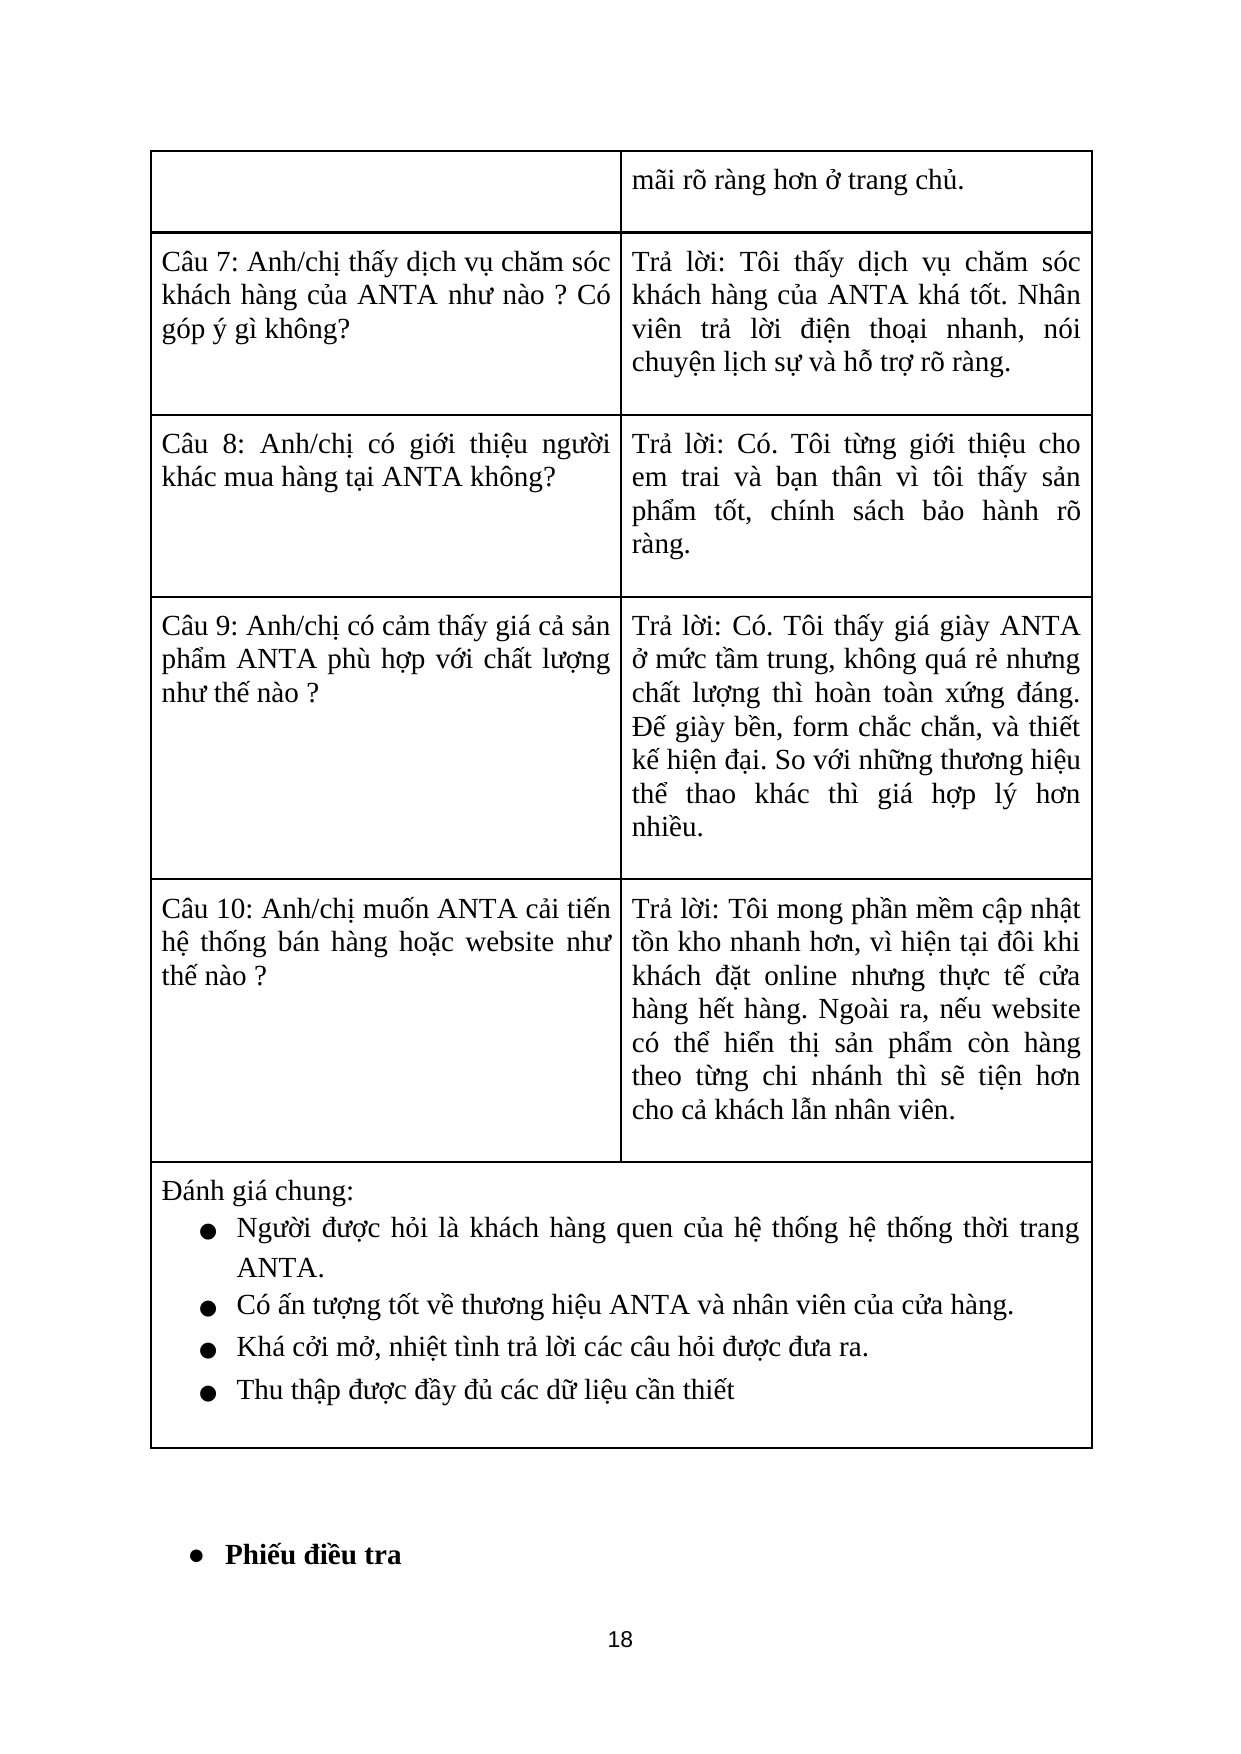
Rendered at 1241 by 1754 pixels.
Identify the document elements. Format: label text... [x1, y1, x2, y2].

table_cell Câu 7: Anh/chị thấy dịch vụ chăm sóc khách hàng của ANTA như nào ? Có góp ý gì không? [152, 234, 620, 413]
table_cell Câu 10: Anh/chị muốn ANTA cải tiến hệ thống bán hàng hoặc website như thế nào ? [152, 880, 620, 1161]
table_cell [152, 152, 620, 231]
table_cell Trả lời: Có. Tôi từng giới thiệu cho em trai và bạn thân vì tôi thấy sản phẩm tốt, chính sách bảo hành rõ ràng. [622, 416, 1091, 596]
table_cell Trả lời: Tôi mong phần mềm cập nhật tồn kho nhanh hơn, vì hiện tại đôi khi khách đặt online nhưng thực tế cửa hàng hết hàng. Ngoài ra, nếu website có thể hiển thị sản phẩm còn hàng theo từng chi nhánh thì sẽ tiện hơn cho cả khách lẫn nhân viên. [622, 880, 1091, 1161]
table_cell Câu 8: Anh/chị có giới thiệu người khác mua hàng tại ANTA không? [152, 416, 620, 596]
table_cell Trả lời: Tôi thấy dịch vụ chăm sóc khách hàng của ANTA khá tốt. Nhân viên trả lời điện thoại nhanh, nói chuyện lịch sự và hỗ trợ rõ ràng. [622, 234, 1091, 413]
table_cell Đánh giá chung: Người được hỏi là khách hàng quen của hệ thống hệ thống thời trang ANTA. Có ấn tượng tốt về thương hiệu ANTA và nhân viên của cửa hàng. Khá cởi mở, nhiệt tình trả lời các câu hỏi được đưa ra. Thu thập được đầy đủ các dữ liệu cần thiết [152, 1163, 1091, 1447]
table_cell Câu 9: Anh/chị có cảm thấy giá cả sản phẩm ANTA phù hợp với chất lượng như thế nào ? [152, 598, 620, 878]
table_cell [622, 152, 1091, 231]
table_cell Trả lời: Có. Tôi thấy giá giày ANTA ở mức tầm trung, không quá rẻ nhưng chất lượng thì hoàn toàn xứng đáng. Đế giày bền, form chắc chắn, và thiết kế hiện đại. So với những thương hiệu thể thao khác thì giá hợp lý hơn nhiều. [622, 598, 1091, 878]
list Phiếu điều tra [187, 1537, 1090, 1571]
